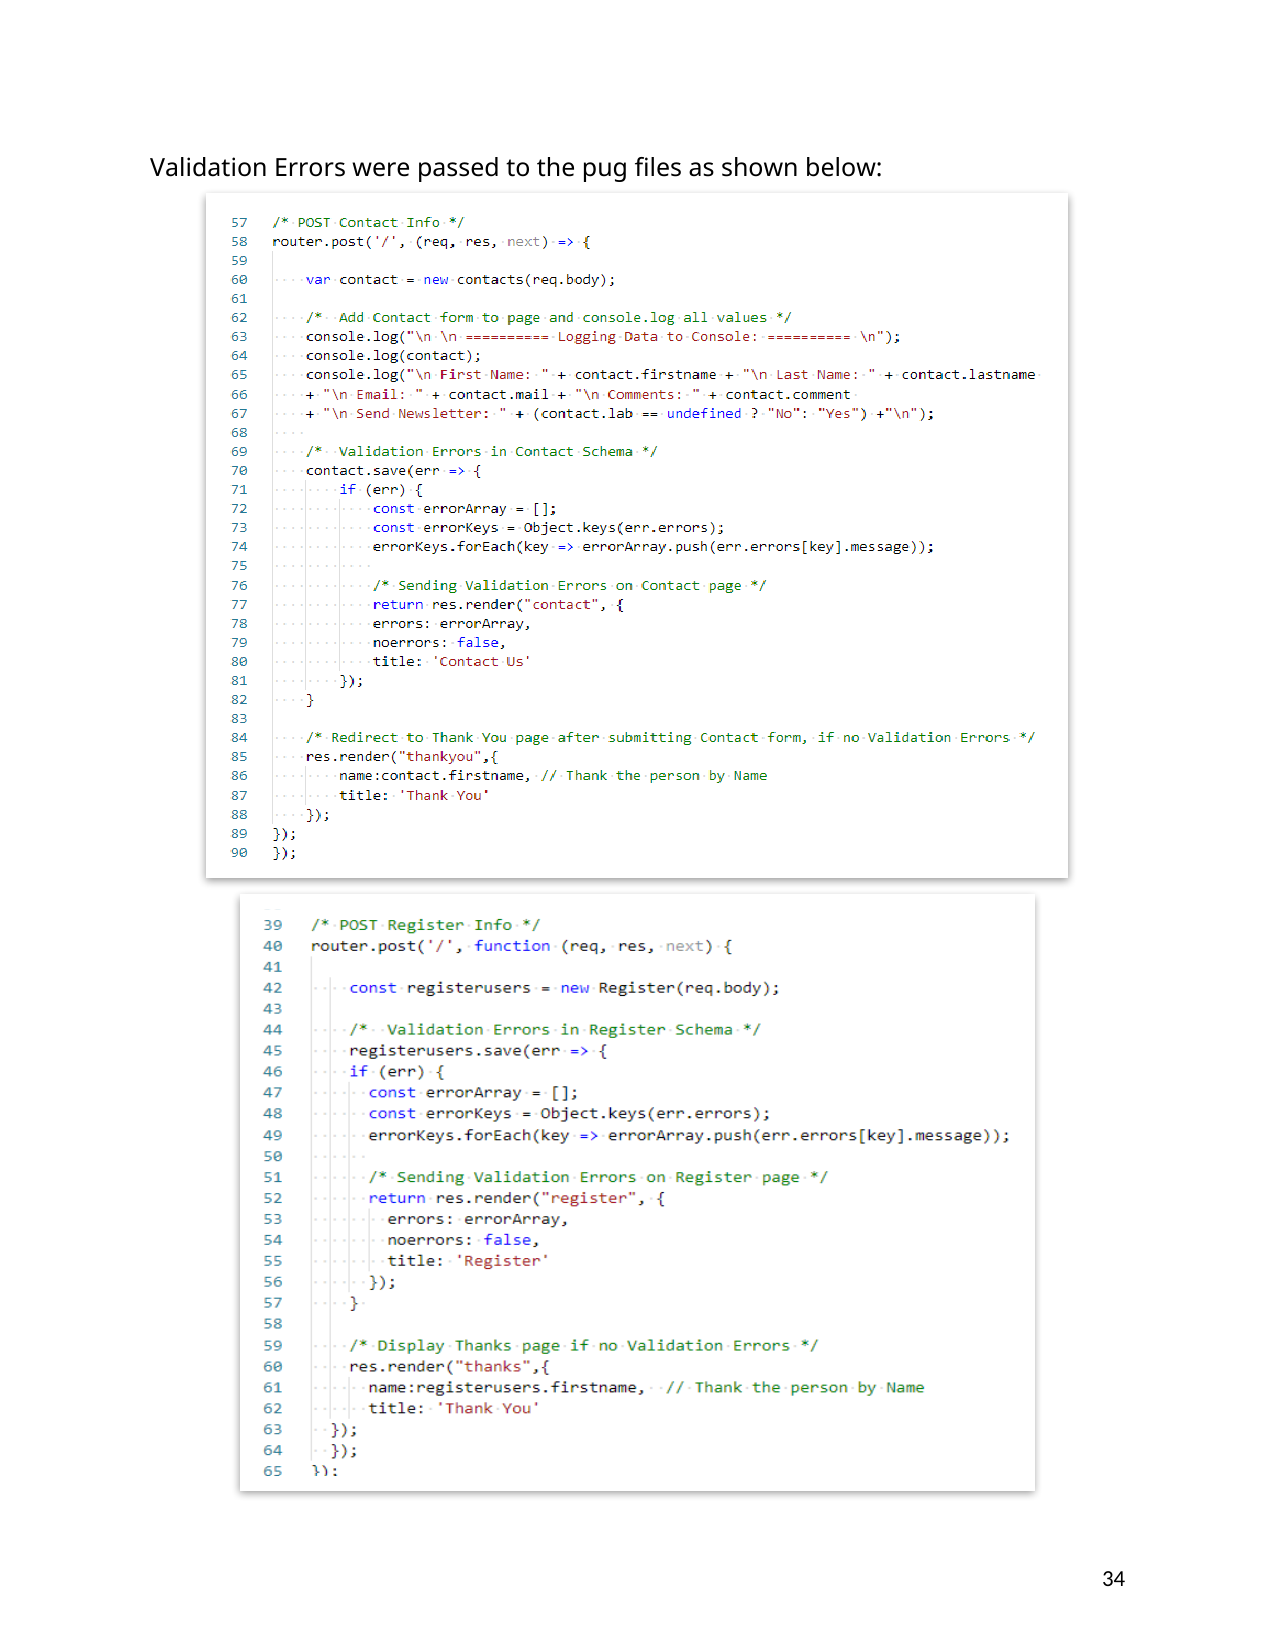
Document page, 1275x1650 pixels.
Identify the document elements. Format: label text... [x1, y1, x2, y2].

text Validation Errors were passed to the pug files as shown below: [150, 150, 1125, 184]
picture [255, 909, 1020, 1476]
picture [220, 208, 1053, 863]
